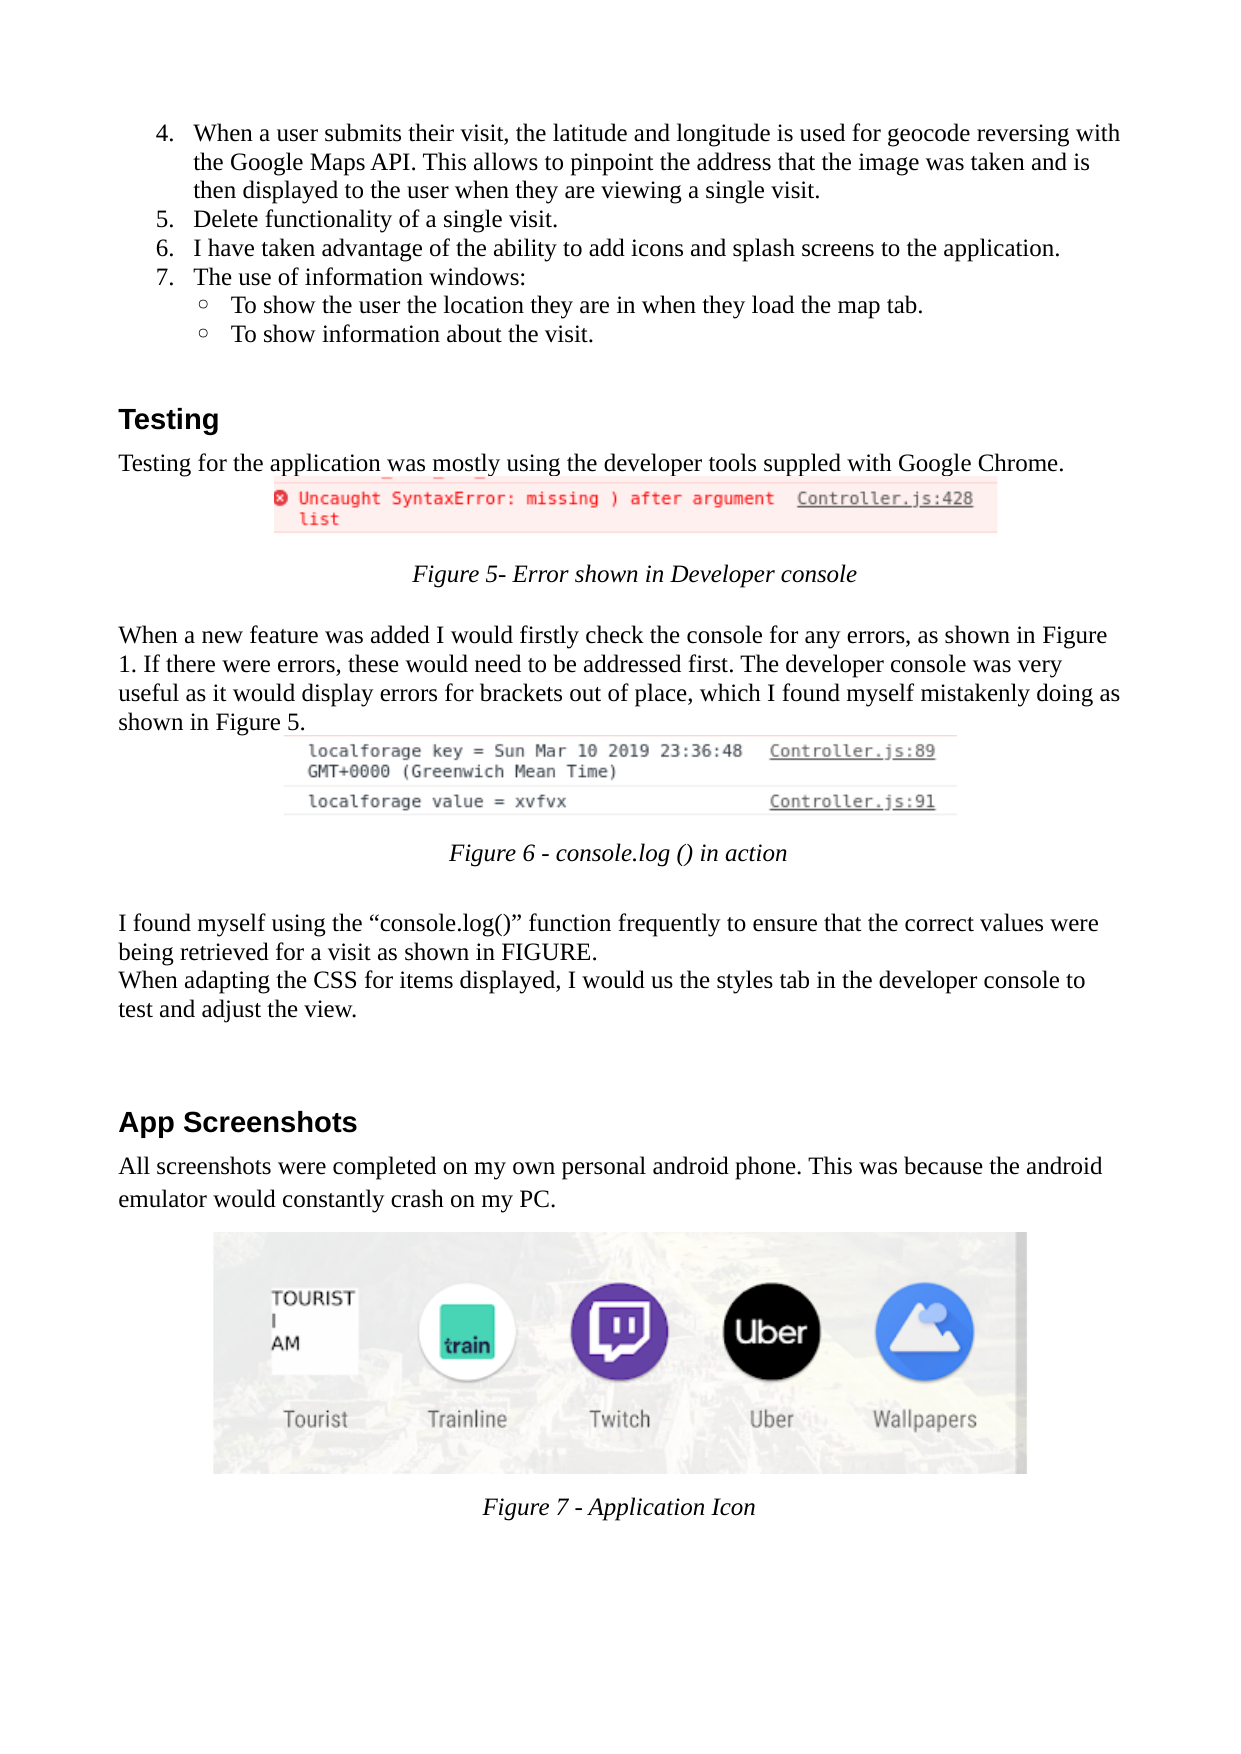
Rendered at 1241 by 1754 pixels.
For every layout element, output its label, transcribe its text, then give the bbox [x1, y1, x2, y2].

text I found myself using the “console.log()” function frequently to ensure that the correct values were being retrieved for a visit as shown in FIGURE. [118, 908, 1122, 965]
list I have taken advantage of the ability to add icons and splash screens to the application. [156, 233, 1122, 262]
list To show the user the location they are in when they load the map tab. [193, 291, 1122, 319]
text All screenshots were completed on my own personal android phone. This was because the android emulator would constantly crash on my PC. [118, 1151, 1122, 1213]
list The use of information windows: [156, 262, 1122, 291]
text Testing for the application was mostly using the developer tools suppled with Google Chrome. [118, 448, 1122, 477]
list To show information about the visit. [193, 319, 1122, 348]
subtitle App Screenshots [118, 1105, 1122, 1139]
subtitle Testing [118, 402, 1122, 435]
picture [274, 476, 998, 538]
picture [283, 735, 957, 817]
picture [213, 1232, 1028, 1474]
text When adapting the CSS for items displayed, I would us the styles tab in the developer console to test and adjust the view. [118, 965, 1122, 1023]
list Delete functionality of a single visit. [156, 204, 1122, 233]
list When a user submits their visit, the latitude and longitude is used for geocode reversing with the Google Maps API. This allows to pinpoint the address that the image was taken and is then displayed to the user when they are viewing a single visit. [156, 118, 1122, 204]
text When a new feature was added I would firstly check the console for any errors, as shown in Figure 1. If there were errors, these would need to be addressed first. The developer console was very useful as it would display errors for brackets out of place, which I found myself mistakenly doing as shown in Figure 5. [118, 620, 1122, 735]
